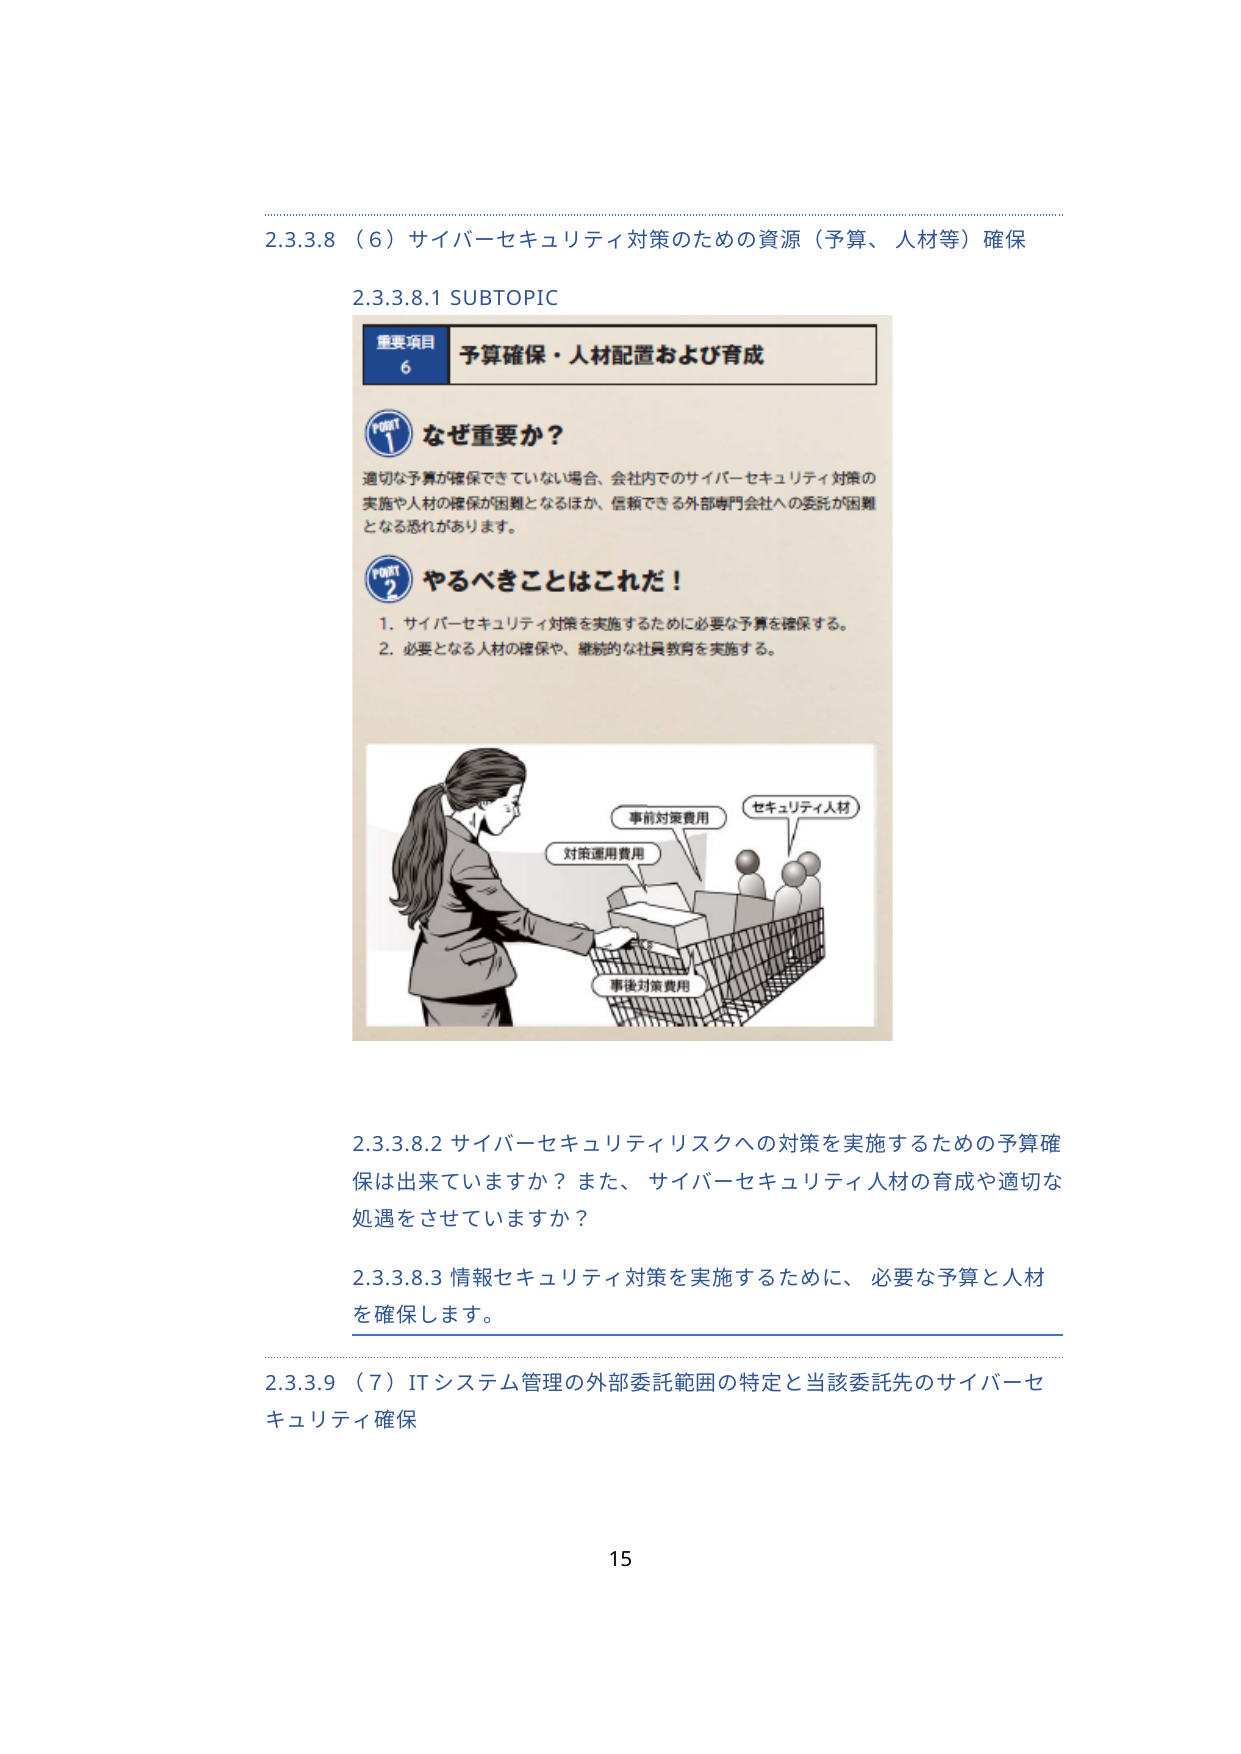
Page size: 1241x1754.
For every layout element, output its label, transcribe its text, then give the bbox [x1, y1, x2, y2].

text （７）ITシステム管理の外部委託範囲の特定と当該委託先のサイバーセキュリティ確保 [265, 1357, 1063, 1437]
picture [352, 315, 893, 1041]
text （６）サイバーセキュリティ対策のための資源（予算、 人材等）確保 [265, 214, 1063, 257]
text サイバーセキュリティリスクへの対策を実施するための予算確保は出来ていますか？ また、 サイバーセキュリティ人材の育成や適切な処遇をさせていますか？ [352, 1124, 1063, 1236]
text 情報セキュリティ対策を実施するために、 必要な予算と人材を確保します。 [352, 1257, 1063, 1334]
